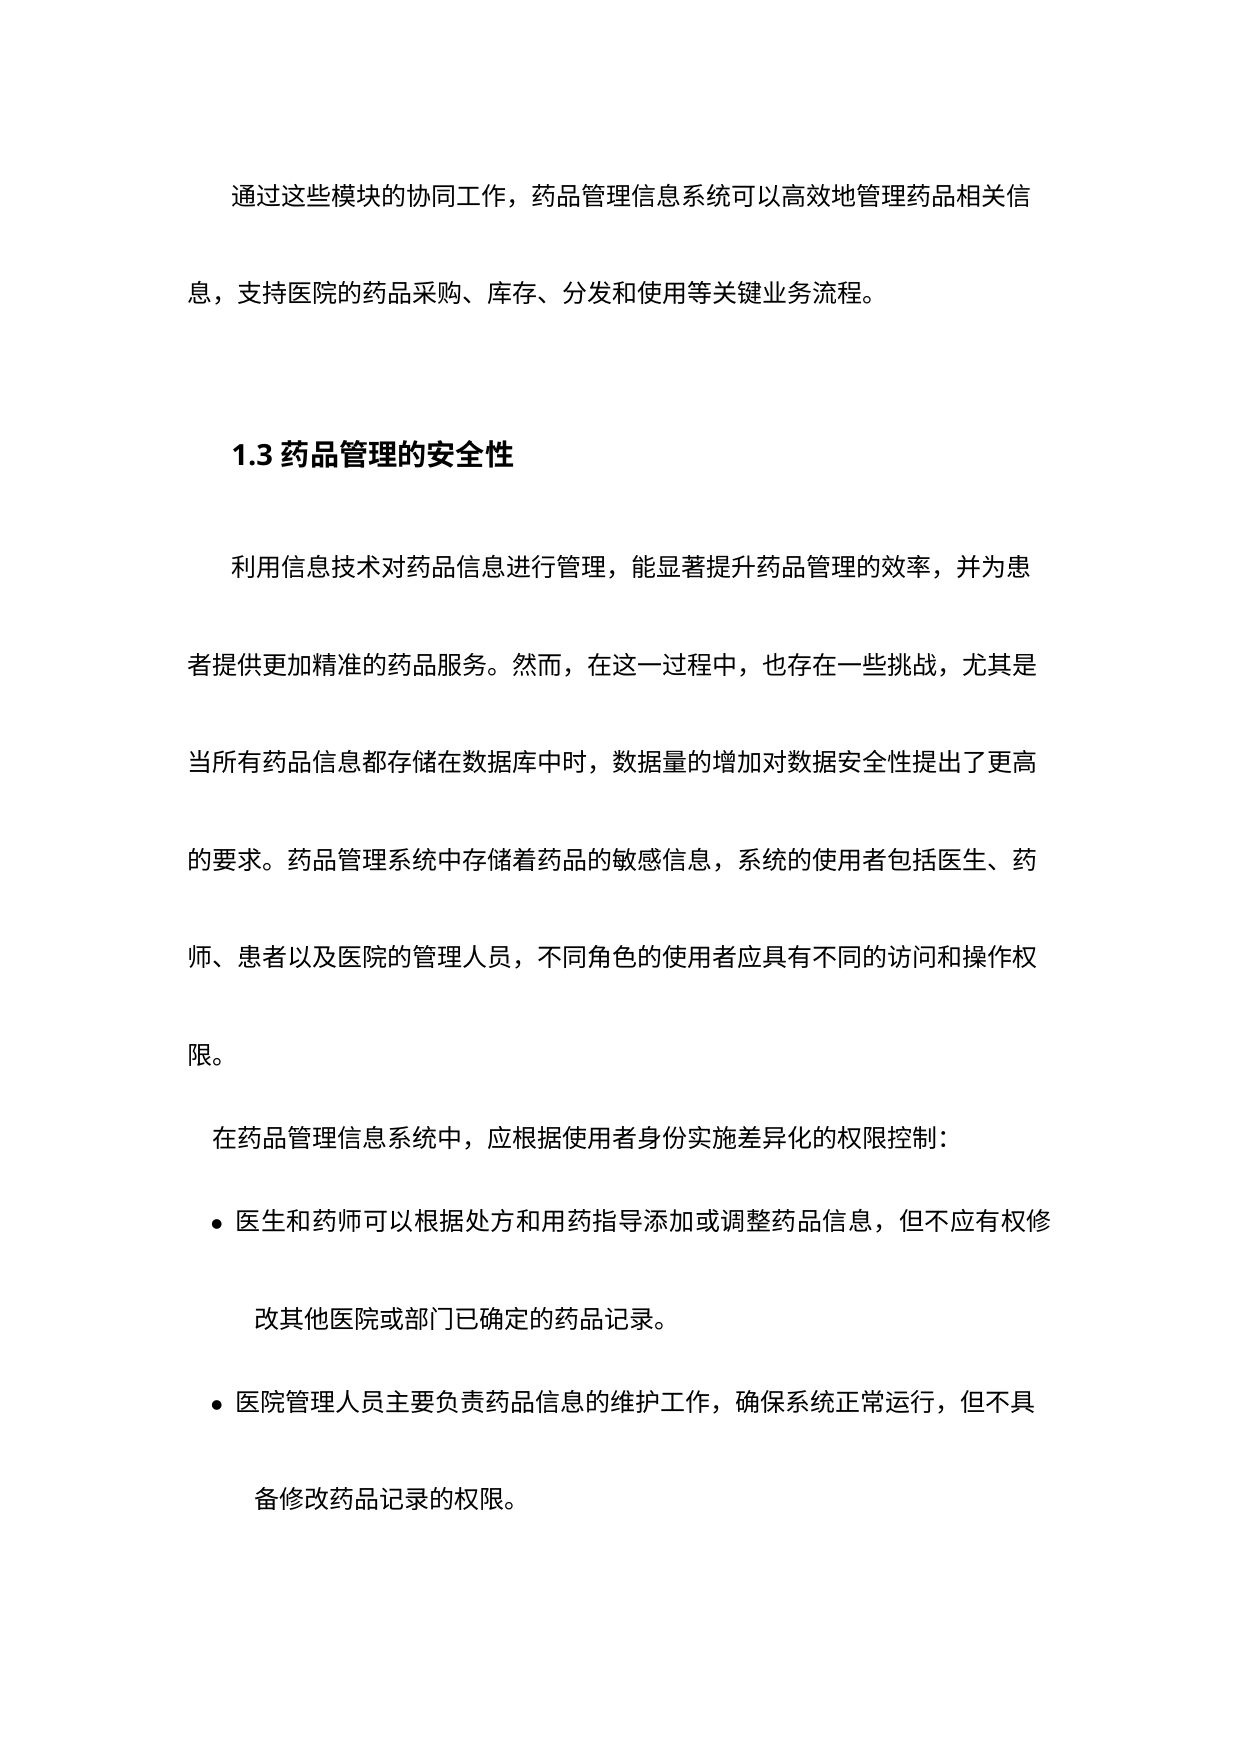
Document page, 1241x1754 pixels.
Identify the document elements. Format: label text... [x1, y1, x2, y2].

text 在药品管理信息系统中，应根据使用者身份实施差异化的权限控制： [187, 1104, 1053, 1169]
text 利用信息技术对药品信息进行管理，能显著提升药品管理的效率，并为患者提供更加精准的药品服务。然而，在这一过程中，也存在一些挑战，尤其是当所有药品信息都存储在数据库中时，数据量的增加对数据安全性提出了更高的要求。药品管理系统中存储着药品的敏感信息，系统的使用者包括医生、药师、患者以及医院的管理人员，不同角色的使用者应具有不同的访问和操作权限。 [187, 533, 1053, 1086]
text 通过这些模块的协同工作，药品管理信息系统可以高效地管理药品相关信息，支持医院的药品采购、库存、分发和使用等关键业务流程。 [187, 162, 1053, 324]
list 医生和药师可以根据处方和用药指导添加或调整药品信息，但不应有权修改其他医院或部门已确定的药品记录。 [210, 1187, 1053, 1350]
list 医院管理人员主要负责药品信息的维护工作，确保系统正常运行，但不具备修改药品记录的权限。 [210, 1368, 1053, 1530]
subtitle 1.3 药品管理的安全性 [187, 420, 1053, 485]
